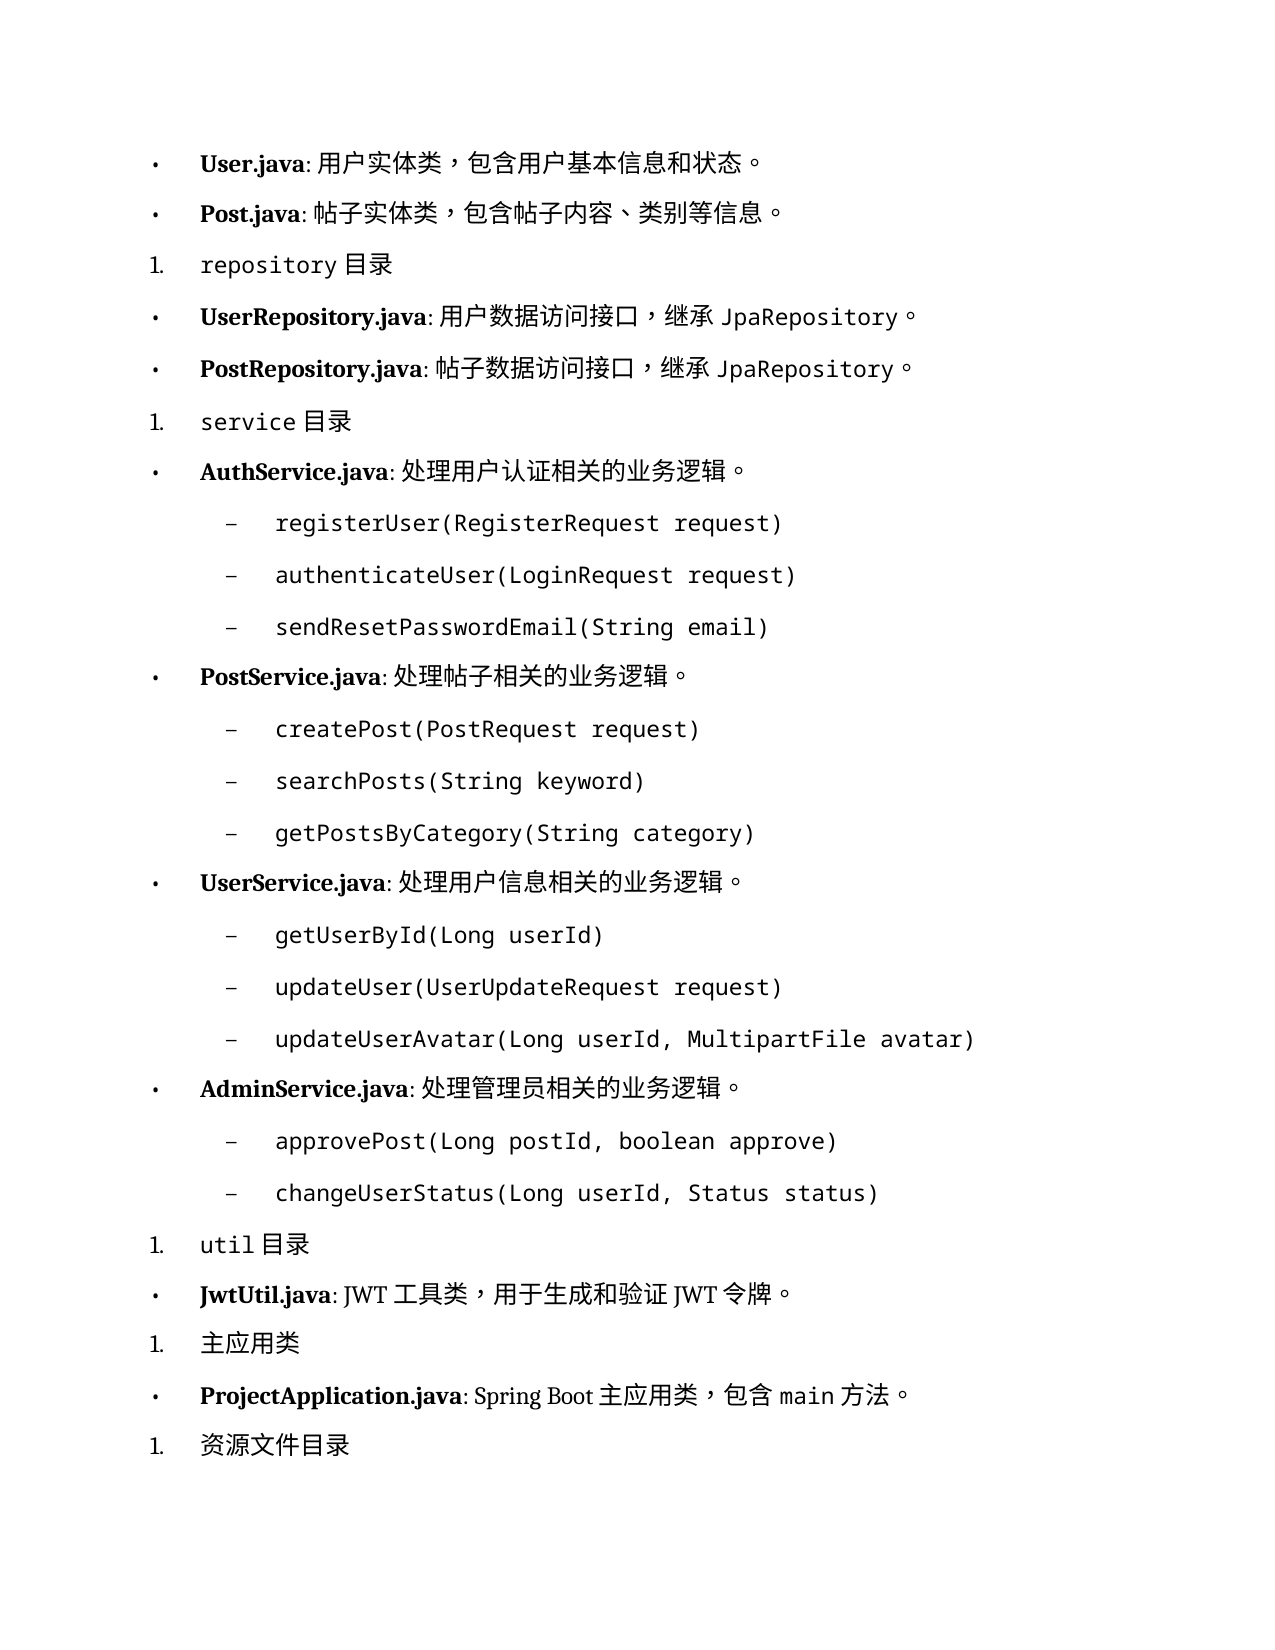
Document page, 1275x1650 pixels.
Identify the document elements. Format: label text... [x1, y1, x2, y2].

list approvePost(Long postId, boolean approve) [225, 1124, 1125, 1156]
list changeUserStatus(Long userId, Status status) [225, 1177, 1125, 1208]
list 资源文件目录 [150, 1432, 1125, 1461]
list repository 目录 [150, 249, 1125, 280]
list registerUser(RegisterRequest request) [225, 507, 1125, 538]
list getPostsByCategory(String category) [225, 817, 1125, 848]
list searchPosts(String keyword) [225, 765, 1125, 796]
list PostRepository.java: 帖子数据访问接口，继承 JpaRepository。 [150, 353, 1125, 384]
list authenticateUser(LoginRequest request) [225, 559, 1125, 590]
list Post.java: 帖子实体类，包含帖子内容、类别等信息。 [150, 199, 1125, 228]
list PostService.java: 处理帖子相关的业务逻辑。 [150, 663, 1125, 692]
list 主应用类 [150, 1330, 1125, 1359]
list service 目录 [150, 405, 1125, 437]
list updateUserAvatar(Long userId, MultipartFile avatar) [225, 1023, 1125, 1054]
list createPost(PostRequest request) [225, 713, 1125, 744]
list JwtUtil.java: JWT 工具类，用于生成和验证 JWT 令牌。 [150, 1281, 1125, 1309]
list getUserById(Long userId) [225, 919, 1125, 950]
list ProjectApplication.java: Spring Boot 主应用类，包含 main 方法。 [150, 1380, 1125, 1411]
list updateUser(UserUpdateRequest request) [225, 971, 1125, 1002]
list AdminService.java: 处理管理员相关的业务逻辑。 [150, 1075, 1125, 1104]
list User.java: 用户实体类，包含用户基本信息和状态。 [150, 150, 1125, 179]
list UserService.java: 处理用户信息相关的业务逻辑。 [150, 869, 1125, 898]
list UserRepository.java: 用户数据访问接口，继承 JpaRepository。 [150, 301, 1125, 332]
list sendResetPasswordEmail(String email) [225, 611, 1125, 642]
list util 目录 [150, 1229, 1125, 1260]
list AuthService.java: 处理用户认证相关的业务逻辑。 [150, 457, 1125, 486]
